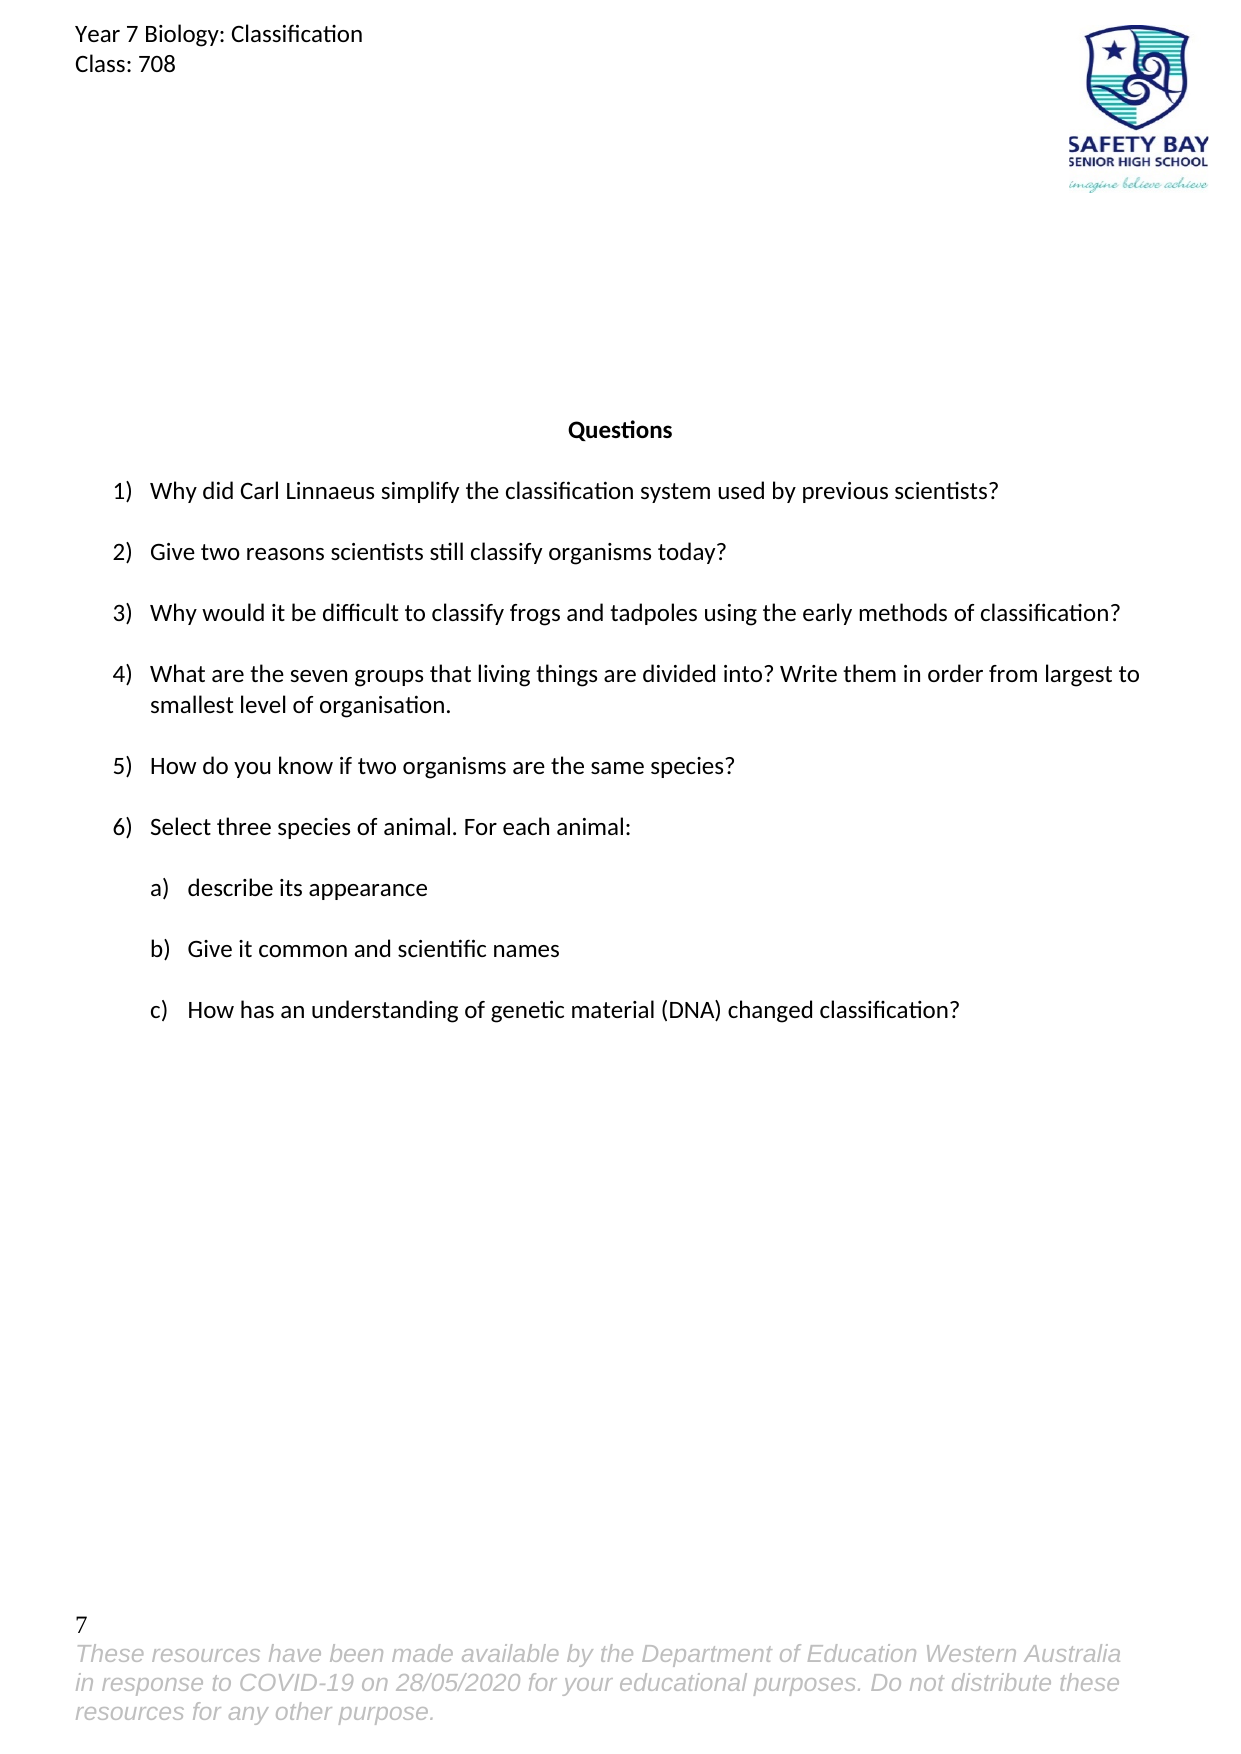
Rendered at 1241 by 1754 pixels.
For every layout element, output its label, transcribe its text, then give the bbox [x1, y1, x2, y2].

list How do you know if two organisms are the same species? [112, 750, 1165, 781]
picture [1067, 25, 1208, 191]
list describe its appearance [150, 872, 1165, 903]
list Why did Carl Linnaeus simplify the classification system used by previous scientists? [112, 476, 1165, 506]
list Give it common and scientific names [150, 933, 1165, 964]
list What are the seven groups that living things are divided into? Write them in order from largest to smallest level of organisation. [112, 659, 1165, 720]
text Questions [75, 414, 1165, 445]
list How has an understanding of genetic material (DNA) changed classification? [150, 994, 1165, 1025]
list Give two reasons scientists still classify organisms today? [112, 537, 1165, 567]
list Why would it be difficult to classify frogs and tadpoles using the early methods of classification? [112, 598, 1165, 628]
list Select three species of animal. For each animal: [112, 811, 1165, 842]
